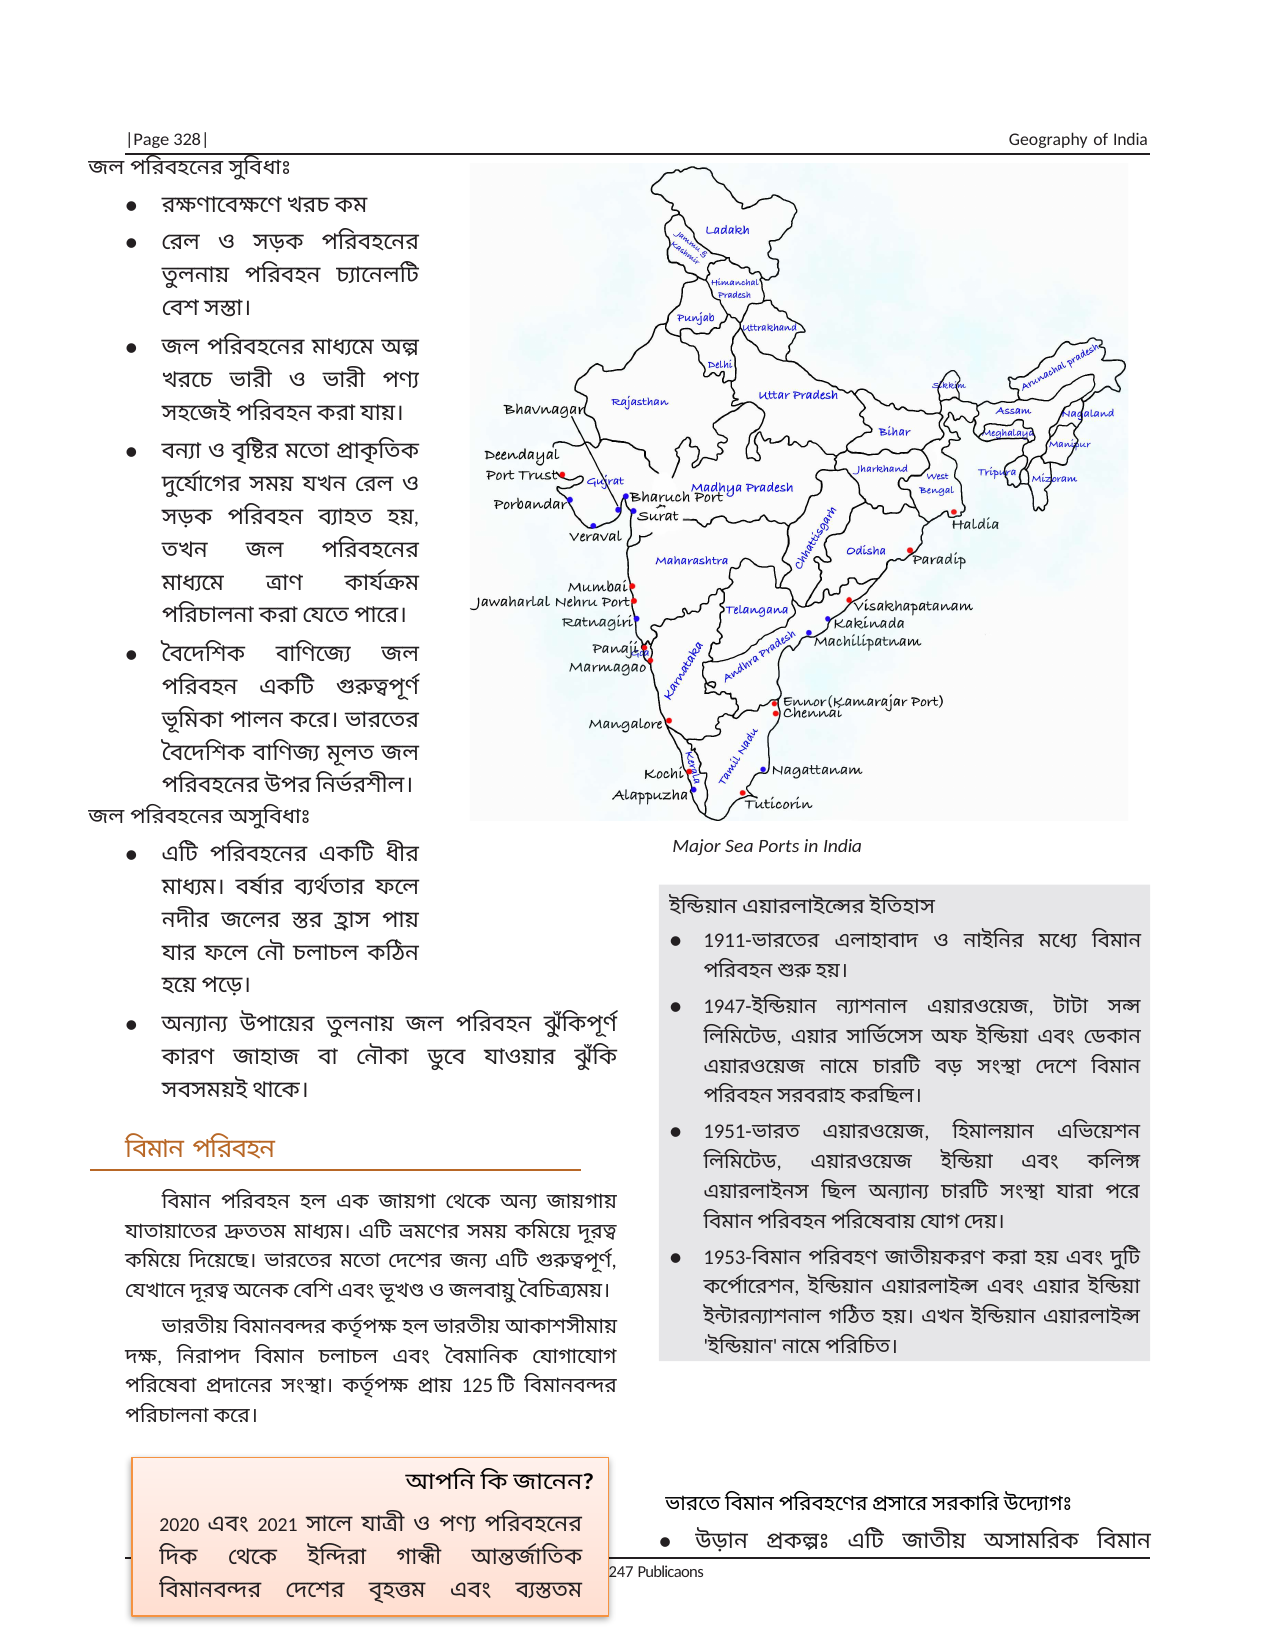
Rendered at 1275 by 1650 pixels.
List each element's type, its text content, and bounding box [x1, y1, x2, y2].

text বিমান পরিবহন হল এক জায়গা থেকে অন্য জায়গায় যাতায়াতের দ্রুততম মাধ্যম। এটি ভ্রমণের সময় কমিয়ে দূরত্ব কমিয়ে দিয়েছে। ভারতের মতো দেশের জন্য এটি গুরুত্বপূর্ণ, যেখানে দূরত্ব অনেক বেশি এবং ভূখণ্ড ও জলবায়ু বৈচিত্র্যময়। [125, 1186, 617, 1304]
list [659, 1523, 1151, 1555]
text ভারতে বিমান পরিবহণের প্রসারে সরকারি উদ্যোগঃ [659, 1488, 1162, 1516]
picture [469, 163, 1129, 821]
list রেল ও সড়ক পরিবহনের তুলনায় পরিবহন চ্যানেলটি বেশ সস্তা। [125, 225, 419, 322]
text ভারতীয় বিমানবন্দর কর্তৃপক্ষ হল ভারতীয় আকাশসীমায় দক্ষ, নিরাপদ বিমান চলাচল এবং বৈমানিক যোগাযোগ পরিষেবা প্রদানের সংস্থা। কর্তৃপক্ষ প্রায় 125টি বিমানবন্দর পরিচালনা করে। [125, 1311, 617, 1429]
list এটি পরিবহনের একটি ধীর মাধ্যম। বর্ষার ব্যর্থতার ফলে নদীর জলের স্তর হ্রাস পায় যার ফলে নৌ চলাচল কঠিন হয়ে পড়ে। [125, 837, 419, 999]
text জল পরিবহনের অসুবিধাঃ [88, 801, 621, 830]
subtitle বিমান পরিবহন [125, 1130, 621, 1166]
list Major Sea Ports in India [672, 834, 1162, 857]
text জল পরিবহনের সুবিধাঃ [88, 152, 621, 181]
list বৈদেশিক বাণিজ্যে জল পরিবহন একটি গুরুত্বপূর্ণ ভূমিকা পালন করে। ভারতের বৈদেশিক বাণিজ্য মূলত জল পরিবহনের উপর নির্ভরশীল। [125, 637, 419, 800]
list বন্যা ও বৃষ্টির মতো প্রাকৃতিক দুর্যোগের সময় যখন রেল ও সড়ক পরিবহন ব্যাহত হয়, তখন জল পরিবহনের মাধ্যমে ত্রাণ কার্যক্রম পরিচালনা করা যেতে পারে। [125, 434, 419, 629]
list অন্যান্য উপায়ের তুলনায় জল পরিবহন ঝুঁকিপূর্ণ কারণ জাহাজ বা নৌকা ডুবে যাওয়ার ঝুঁকি সবসময়ই থাকে। [125, 1007, 617, 1104]
list রক্ষণাবেক্ষণে খরচ কম [125, 188, 469, 219]
list জল পরিবহনের মাধ্যমে অল্প খরচে ভারী ও ভারী পণ্য সহজেই পরিবহন করা যায়। [125, 330, 419, 427]
